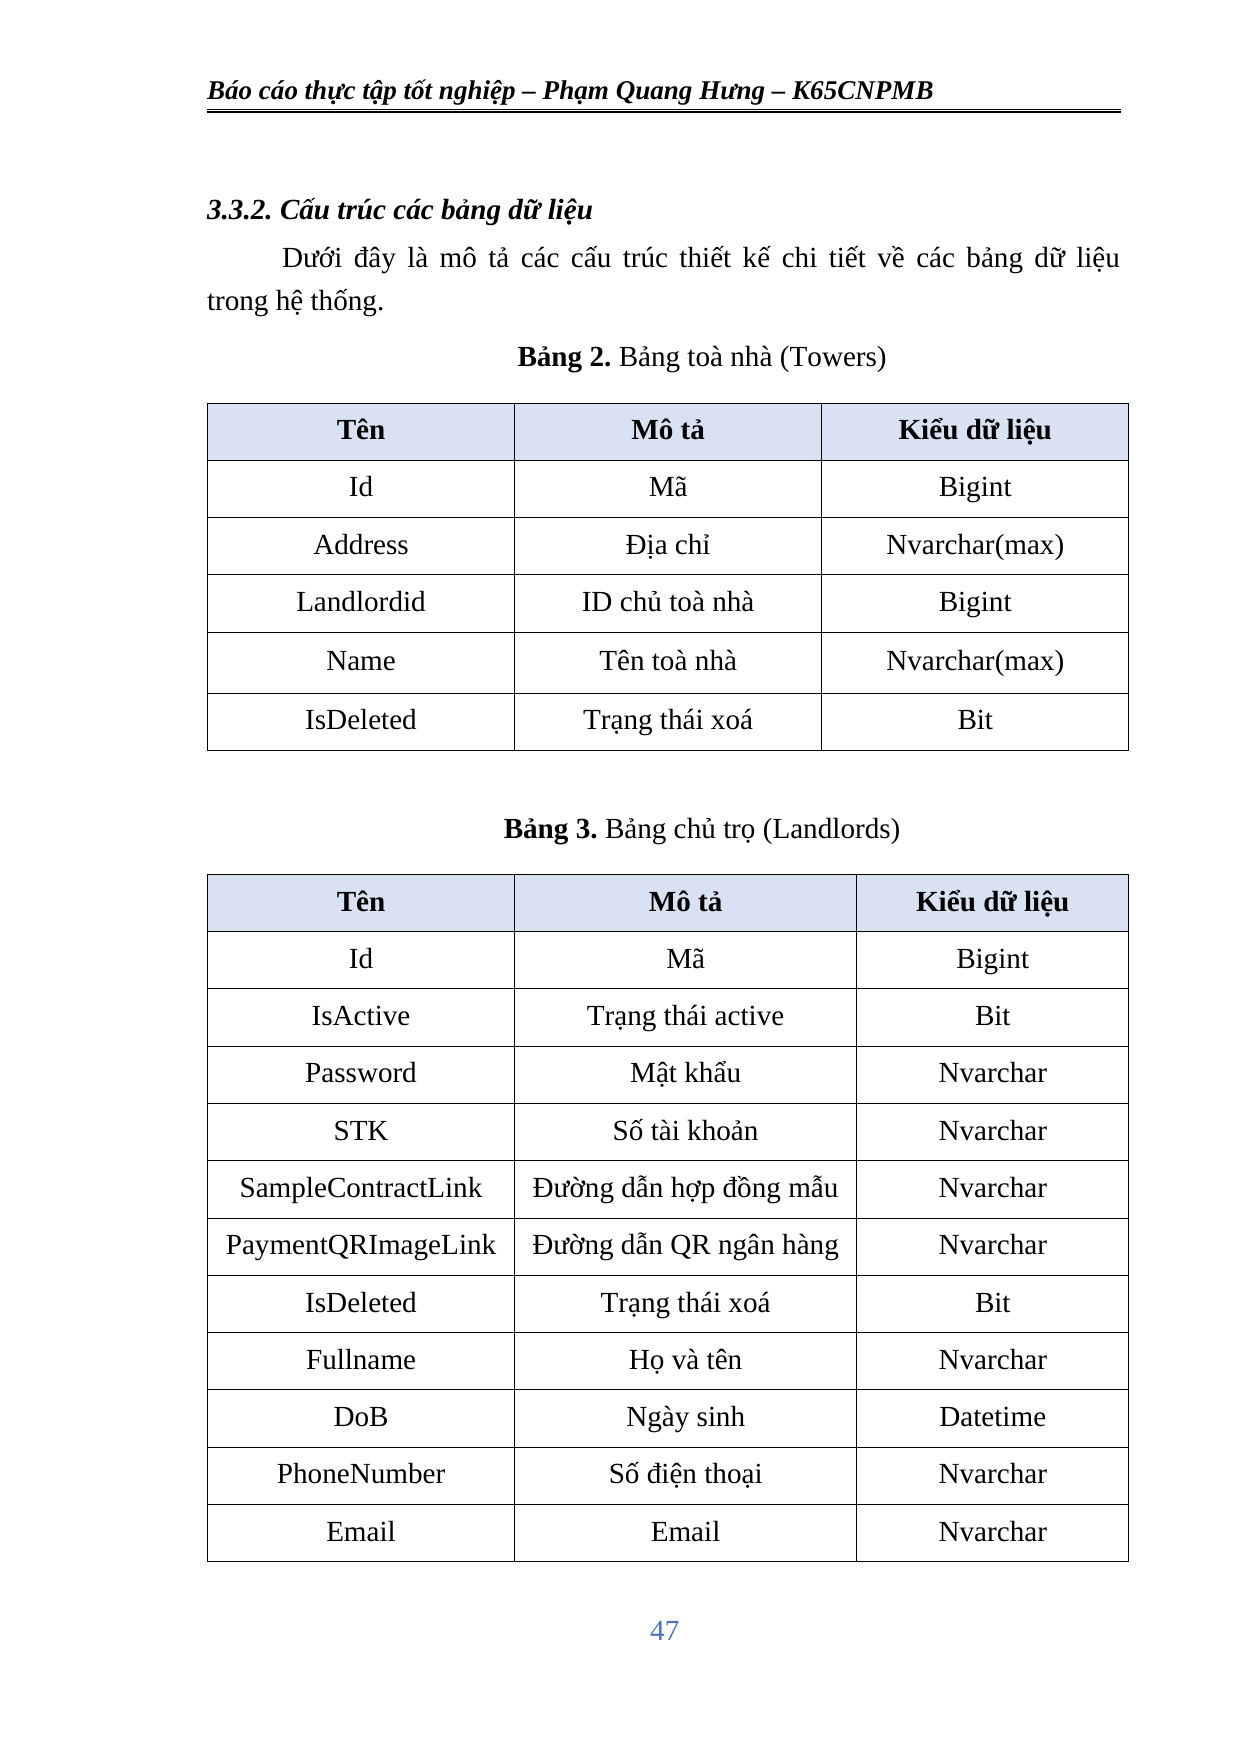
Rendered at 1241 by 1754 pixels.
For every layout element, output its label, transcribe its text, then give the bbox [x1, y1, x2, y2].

table_cell Nvarchar [857, 1104, 1128, 1160]
table_cell Fullname [208, 1333, 514, 1389]
table_cell Mật khẩu [515, 1047, 856, 1103]
table_cell Nvarchar [857, 1161, 1128, 1217]
table_cell Bigint [857, 932, 1128, 988]
table_cell Datetime [857, 1390, 1128, 1447]
table_cell STK [208, 1104, 514, 1160]
table_cell Bit [822, 694, 1128, 750]
subtitle 3.3.2. Cấu trúc các bảng dữ liệu [207, 192, 1122, 226]
table_header Mô tả [515, 404, 821, 460]
table_cell DoB [208, 1390, 514, 1447]
table_cell Đường dẫn hợp đồng mẫu [515, 1161, 856, 1217]
table_cell Nvarchar [857, 1505, 1128, 1561]
table_cell Password [208, 1047, 514, 1103]
table_cell Nvarchar [857, 1448, 1128, 1504]
subtitle Bảng 2. Bảng toà nhà (Towers) [282, 339, 1122, 373]
table_cell Id [208, 461, 514, 517]
table_cell Họ và tên [515, 1333, 856, 1389]
table_cell Nvarchar [857, 1219, 1128, 1275]
table_cell Ngày sinh [515, 1390, 856, 1447]
table_cell Mã [515, 932, 856, 988]
table_cell Bigint [822, 575, 1128, 632]
table_cell Số tài khoản [515, 1104, 856, 1160]
table_header Kiểu dữ liệu [857, 875, 1128, 931]
table_cell Nvarchar(max) [822, 633, 1128, 692]
table_cell Trạng thái xoá [515, 694, 821, 750]
table_cell IsActive [208, 989, 514, 1046]
table_cell Tên toà nhà [515, 633, 821, 692]
table_cell IsDeleted [208, 694, 514, 750]
table_cell Đường dẫn QR ngân hàng [515, 1219, 856, 1275]
table_cell ID chủ toà nhà [515, 575, 821, 632]
table_cell Trạng thái active [515, 989, 856, 1046]
table_cell Trạng thái xoá [515, 1276, 856, 1332]
table_header Tên [208, 875, 514, 931]
table_header Mô tả [515, 875, 856, 931]
table_cell Name [208, 633, 514, 692]
table_cell Nvarchar(max) [822, 518, 1128, 574]
table_header Kiểu dữ liệu [822, 404, 1128, 460]
table_cell Address [208, 518, 514, 574]
table_cell Bit [857, 1276, 1128, 1332]
table_cell Email [515, 1505, 856, 1561]
table_cell Email [208, 1505, 514, 1561]
table_cell SampleContractLink [208, 1161, 514, 1217]
table_cell Số điện thoại [515, 1448, 856, 1504]
table_cell IsDeleted [208, 1276, 514, 1332]
table_cell Bigint [822, 461, 1128, 517]
table_cell Landlordid [208, 575, 514, 632]
table_cell Địa chỉ [515, 518, 821, 574]
table_cell Bit [857, 989, 1128, 1046]
table_cell Nvarchar [857, 1333, 1128, 1389]
table_cell PaymentQRImageLink [208, 1219, 514, 1275]
text Dưới đây là mô tả các cấu trúc thiết kế chi tiết về các bảng dữ liệu trong hệ thống. [207, 240, 1122, 317]
table_cell PhoneNumber [208, 1448, 514, 1504]
table_cell Id [208, 932, 514, 988]
table_cell Mã [515, 461, 821, 517]
subtitle Bảng 3. Bảng chủ trọ (Landlords) [282, 811, 1122, 844]
table_cell Nvarchar [857, 1047, 1128, 1103]
table_header Tên [208, 404, 514, 460]
